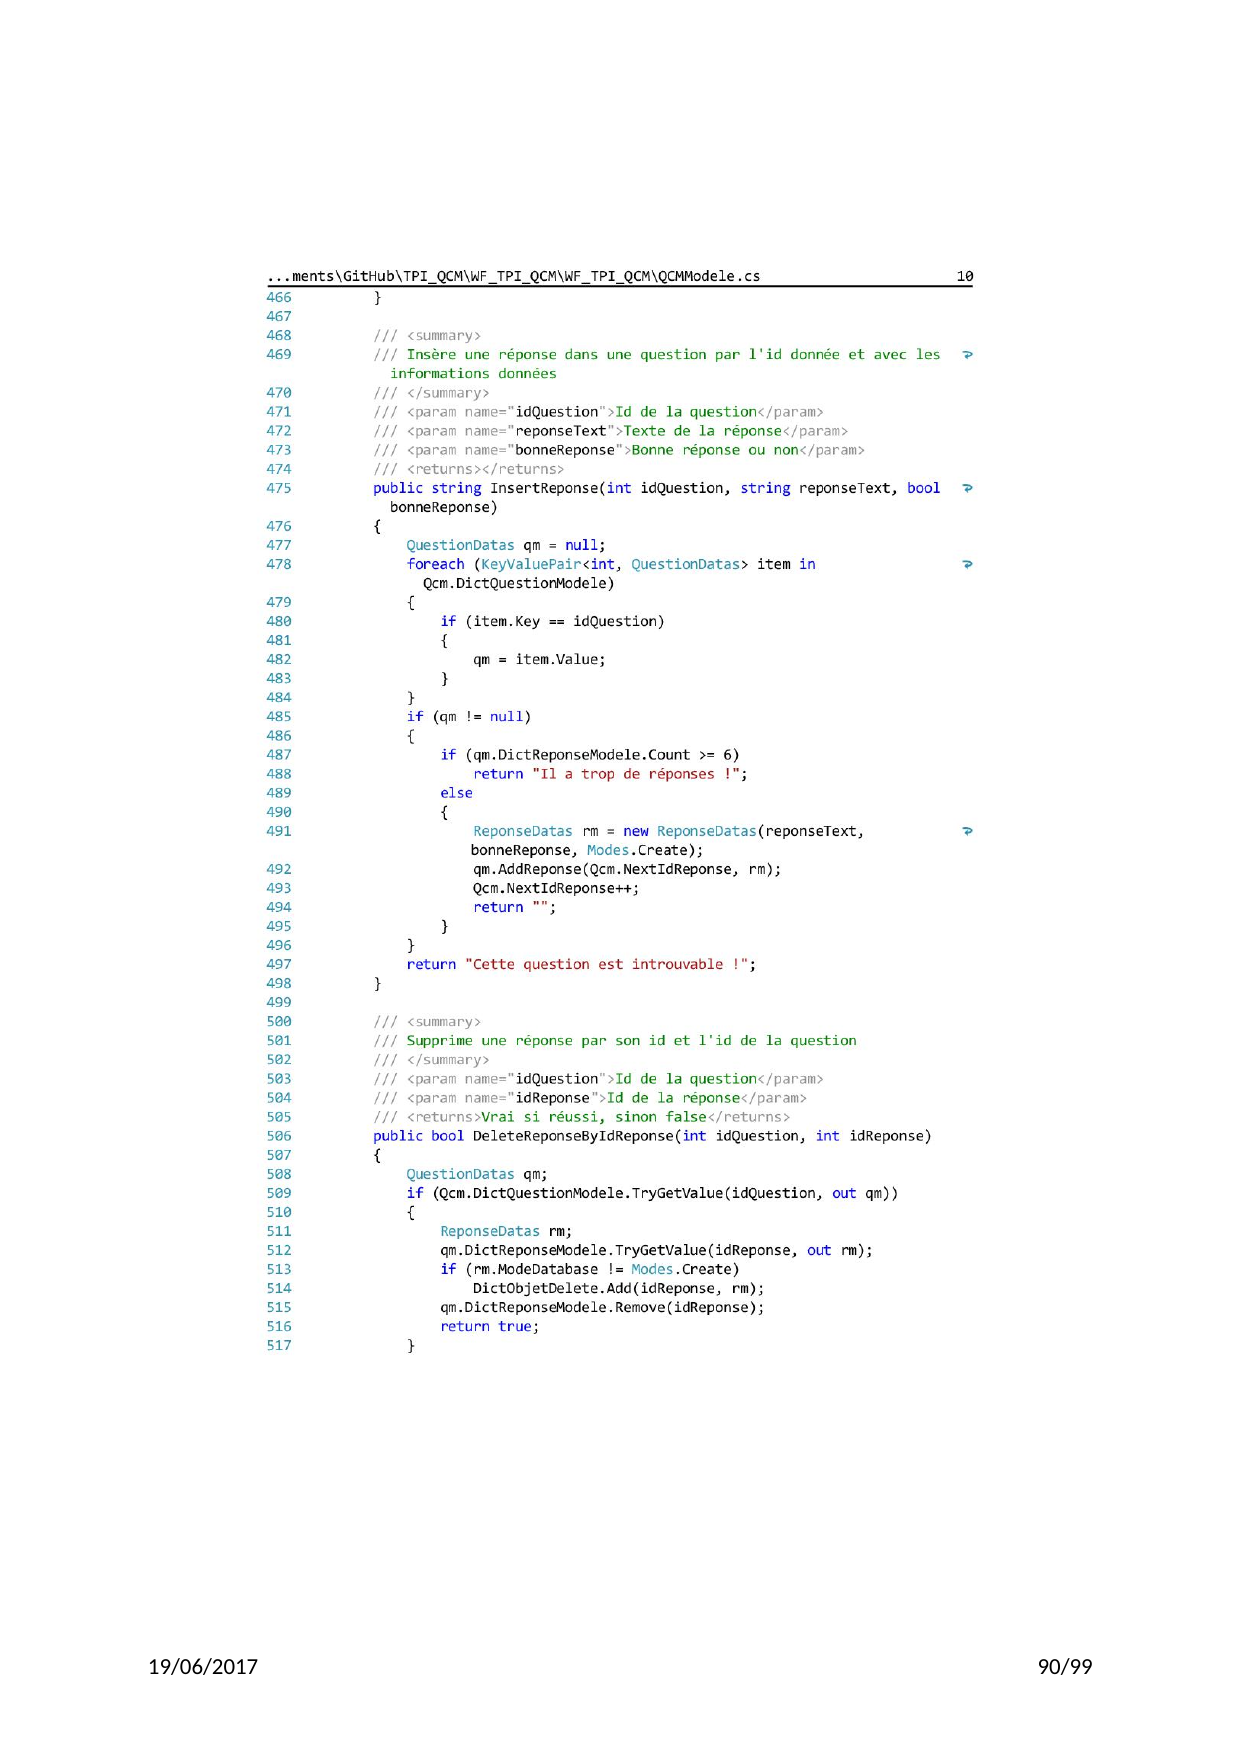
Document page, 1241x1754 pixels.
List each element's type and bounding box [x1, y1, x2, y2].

picture [147, 147, 1093, 1484]
